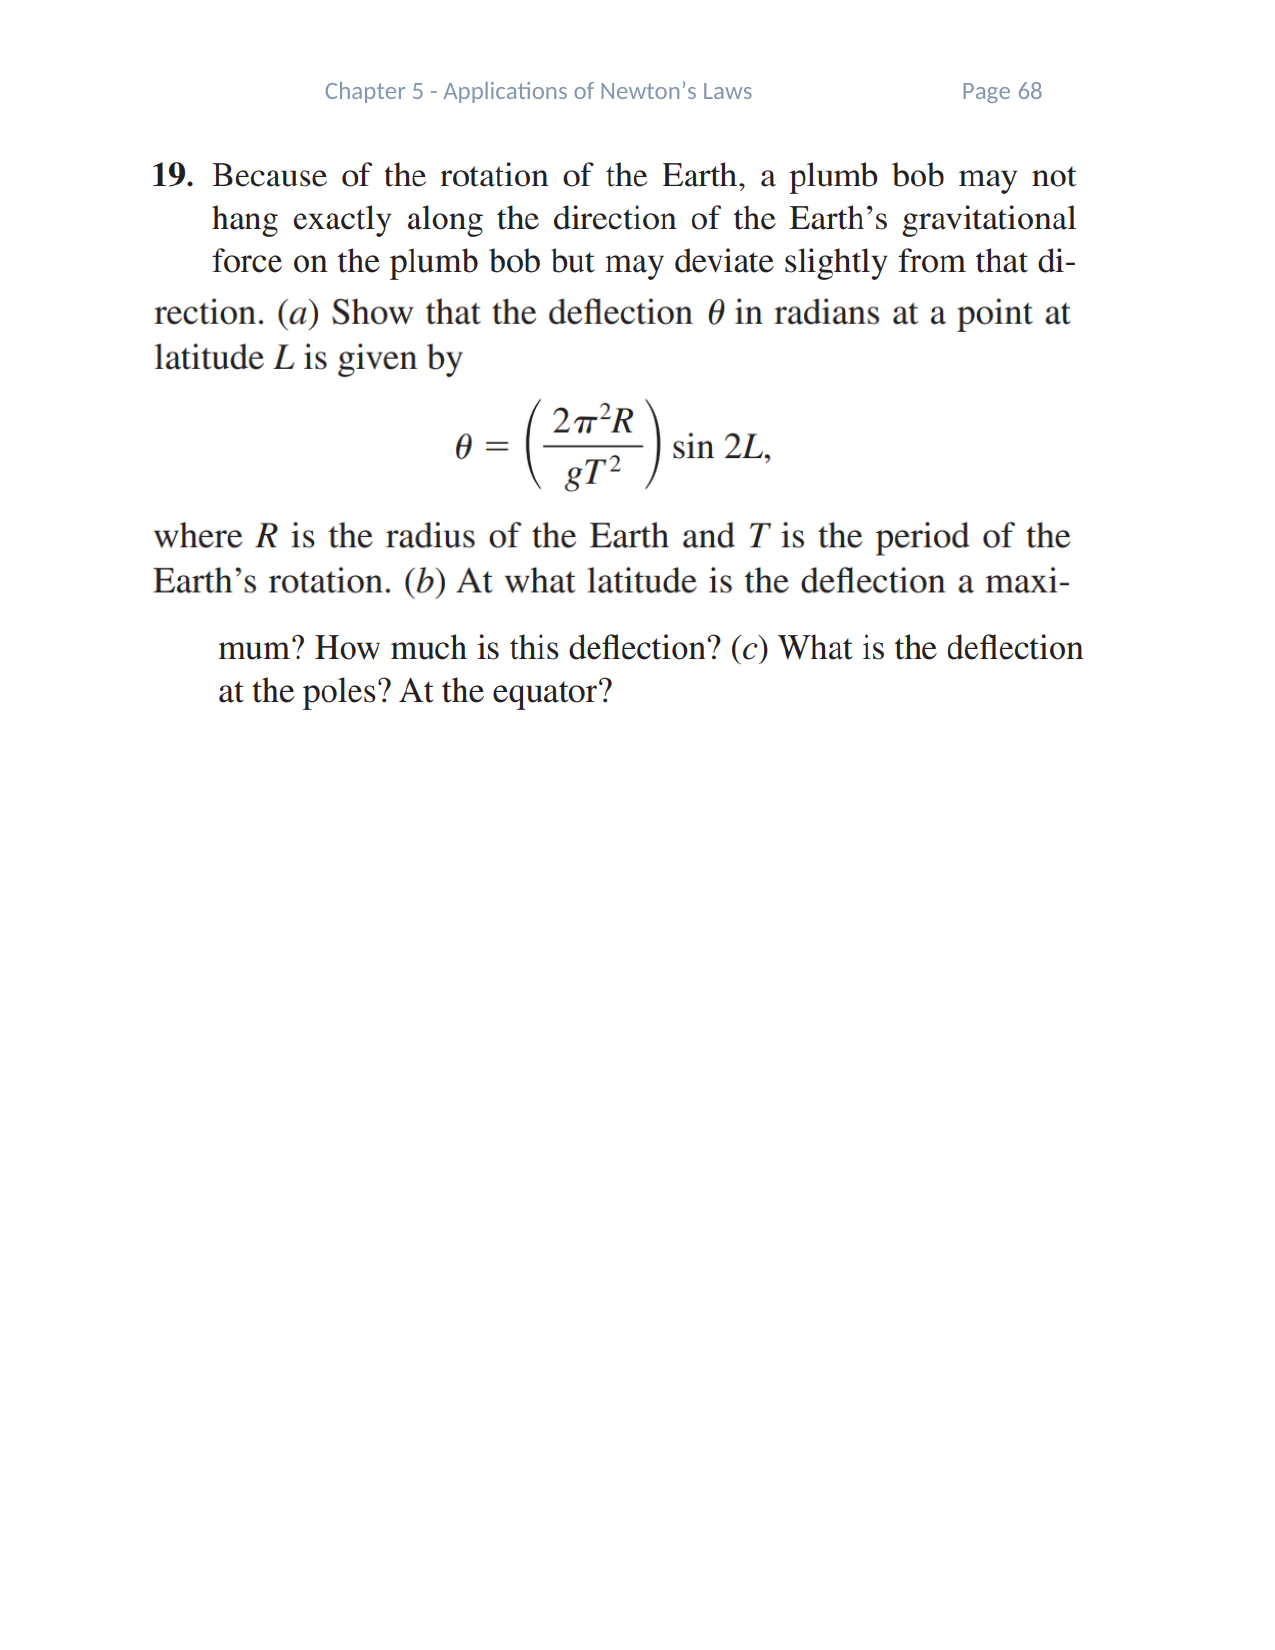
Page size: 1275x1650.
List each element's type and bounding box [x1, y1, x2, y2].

picture [135, 617, 1110, 711]
picture [135, 292, 1110, 615]
picture [135, 150, 1110, 290]
